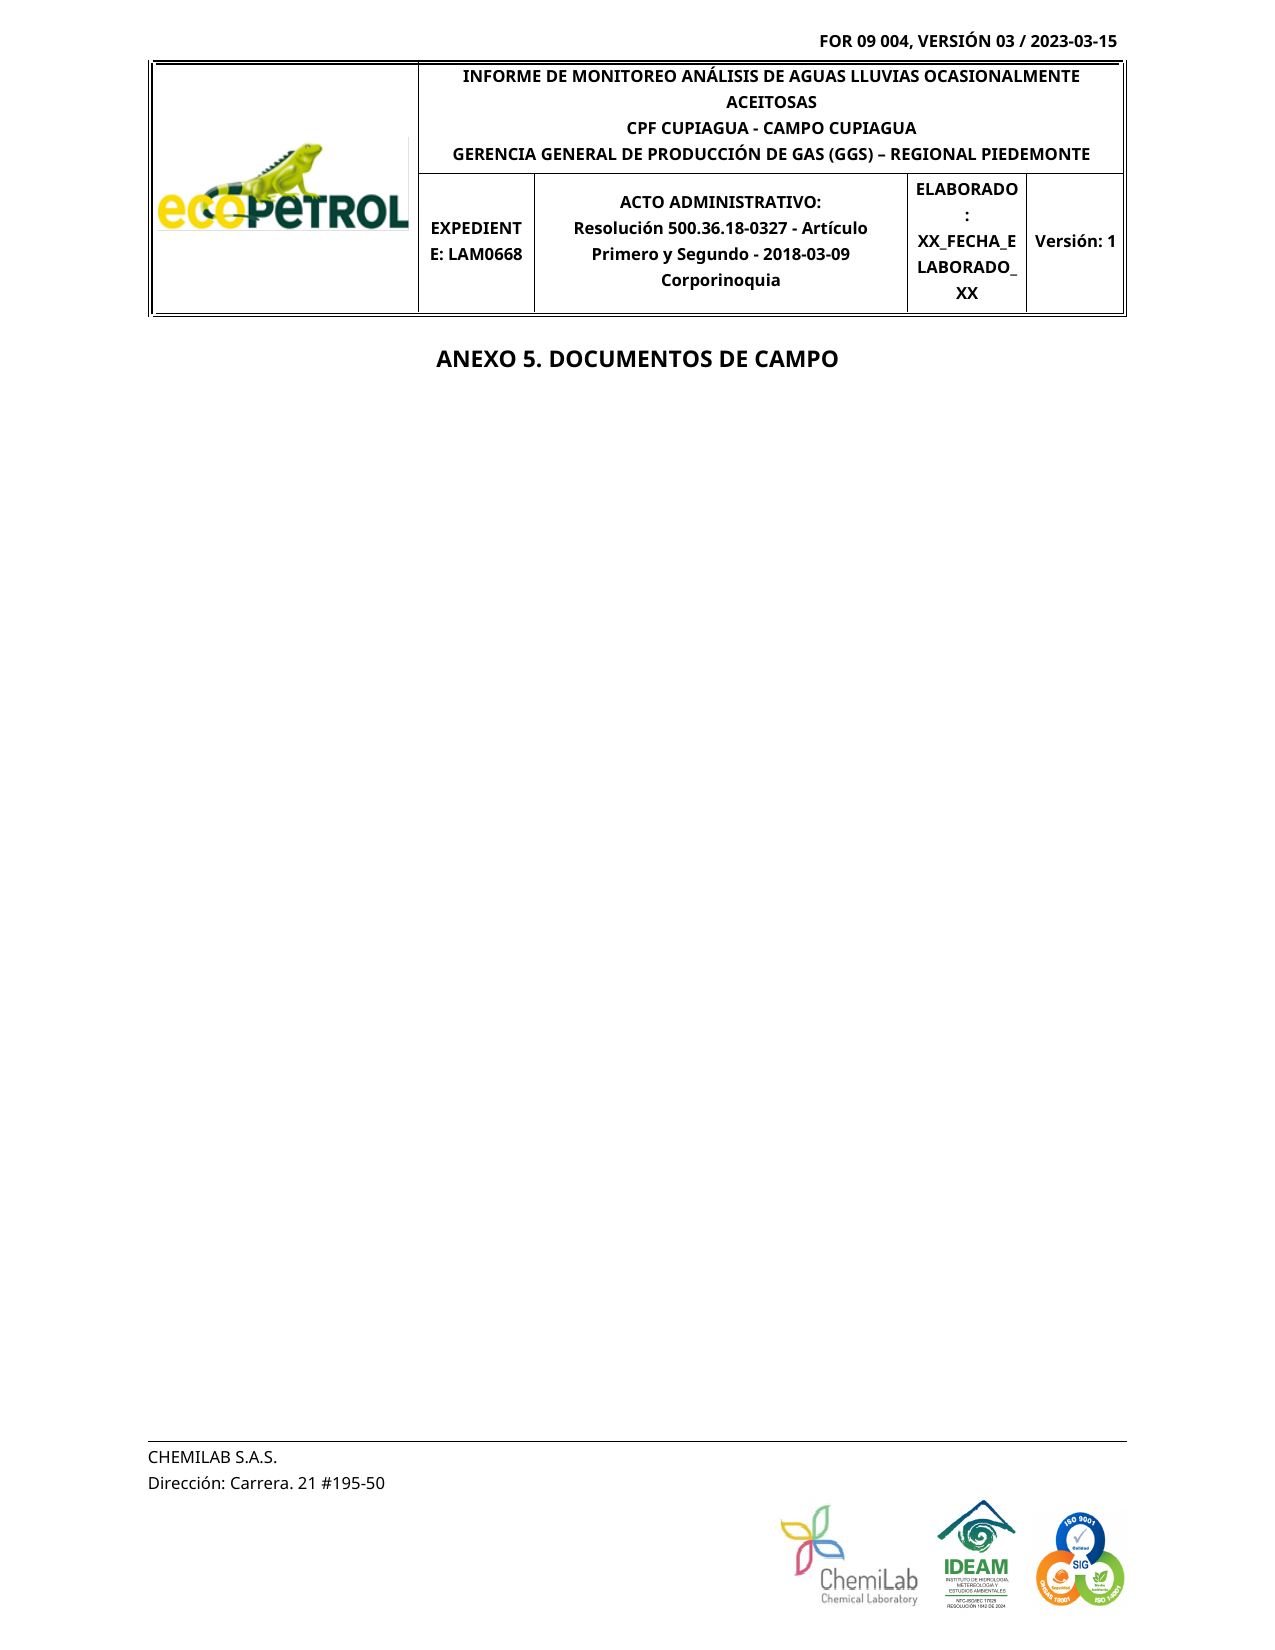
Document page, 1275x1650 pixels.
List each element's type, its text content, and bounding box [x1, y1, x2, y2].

picture [1032, 1507, 1128, 1610]
picture [775, 1497, 1024, 1620]
text ANEXO 5. DOCUMENTOS DE CAMPO [148, 343, 1127, 374]
picture [157, 137, 411, 233]
